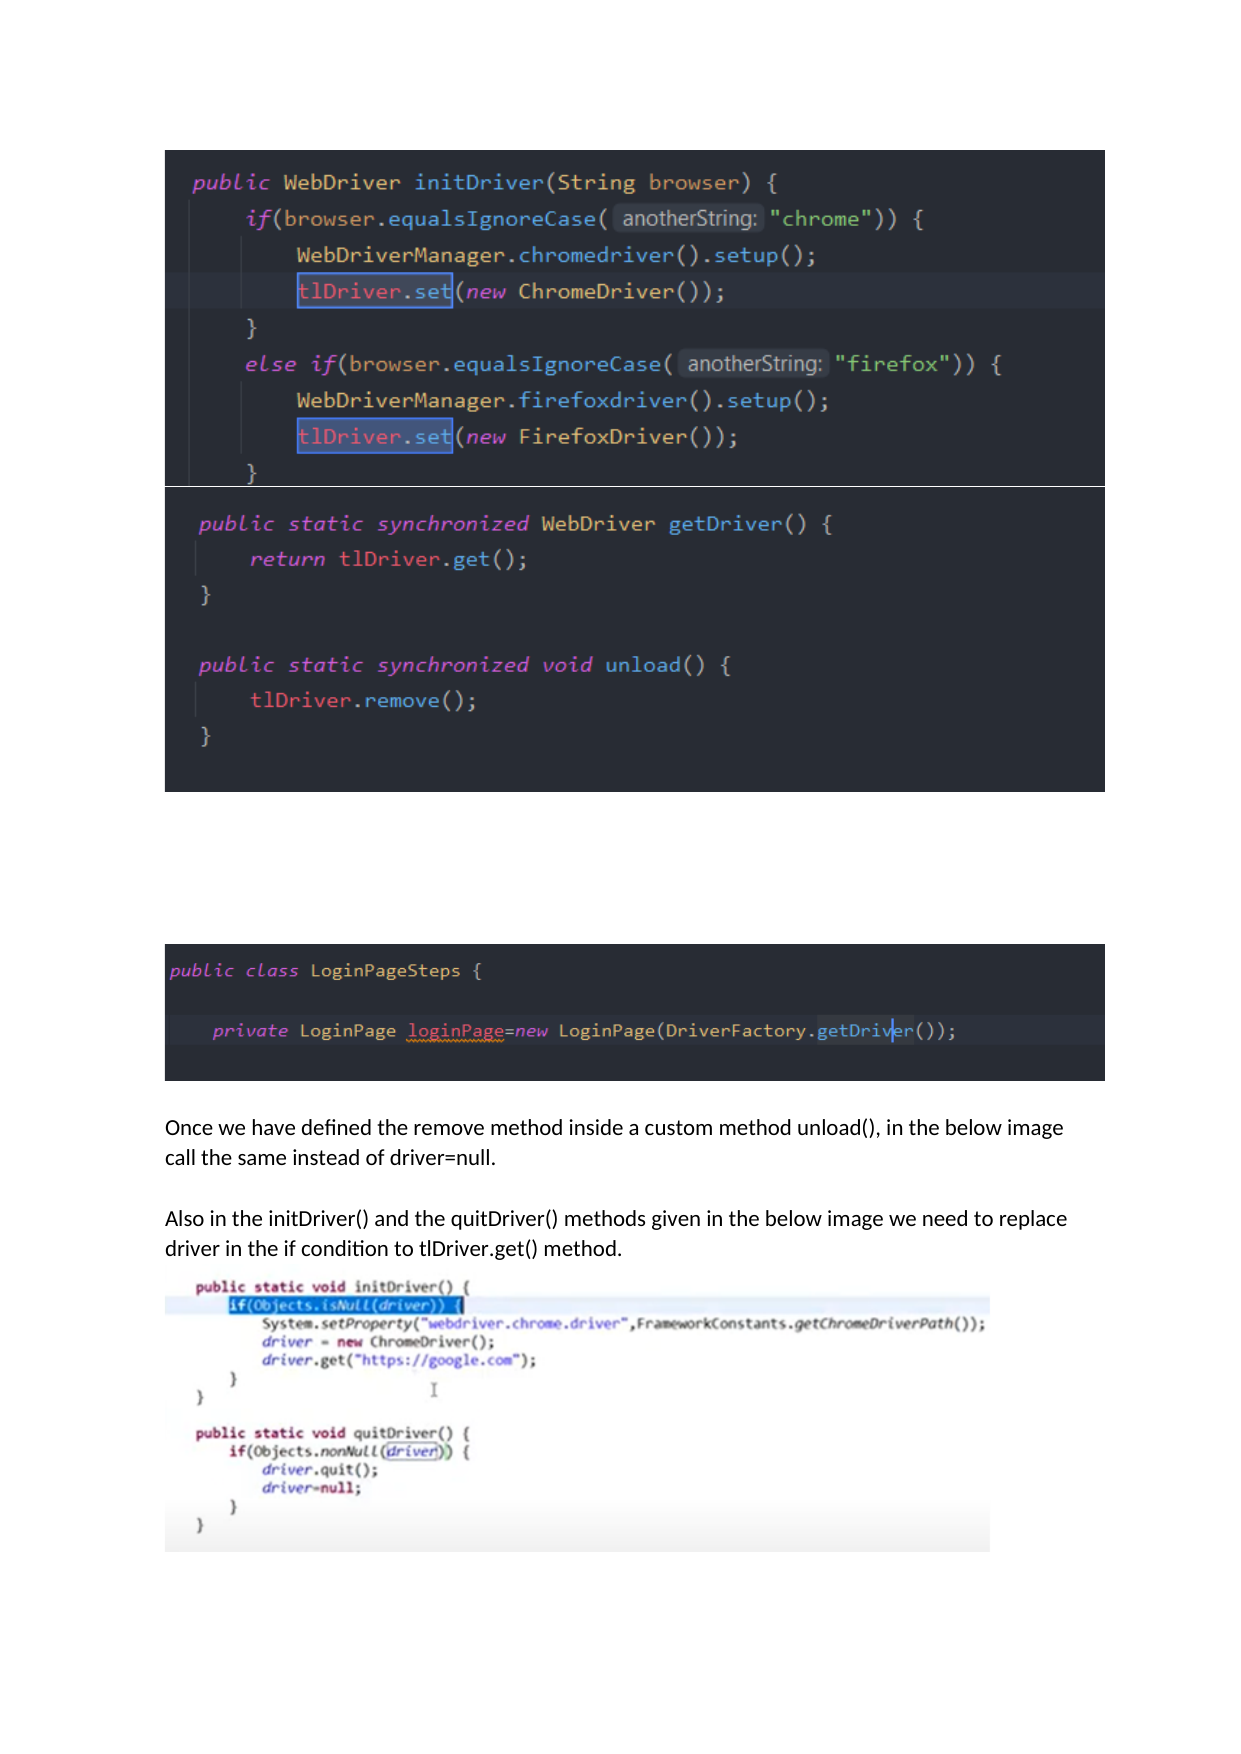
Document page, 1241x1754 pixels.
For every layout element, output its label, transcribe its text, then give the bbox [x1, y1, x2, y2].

picture [164, 1264, 1105, 1552]
text Once we have defined the remove method inside a custom method unload(), in the below image call the same instead of driver=null. [165, 1113, 1090, 1172]
picture [164, 487, 1105, 792]
picture [164, 944, 1105, 1081]
picture [164, 150, 1105, 486]
text Also in the initDriver() and the quitDriver() methods given in the below image we need to replace driver in the if condition to tlDriver.get() method. [165, 1204, 1090, 1262]
